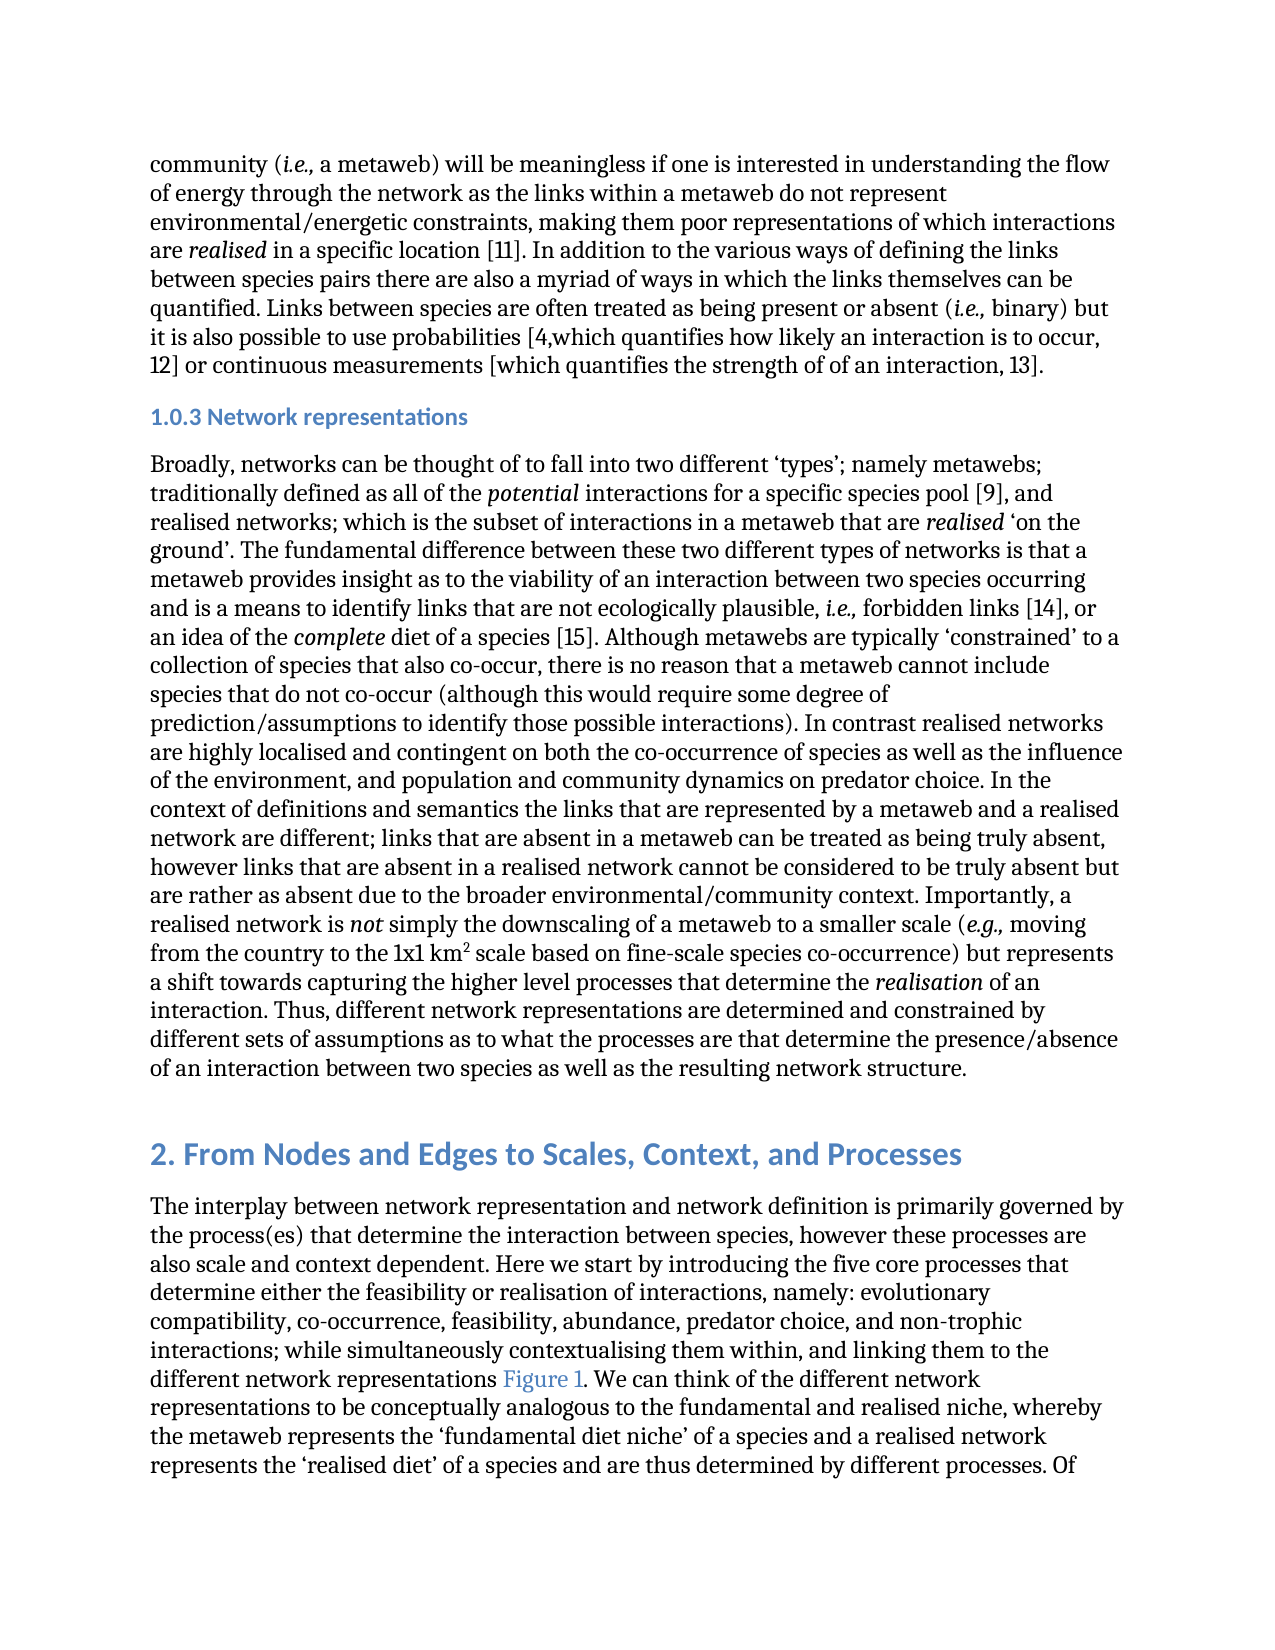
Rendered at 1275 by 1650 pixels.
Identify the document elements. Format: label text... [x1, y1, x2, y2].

subtitle 2. From Nodes and Edges to Scales, Context, and Processes [150, 1133, 1125, 1173]
text Broadly, networks can be thought of to fall into two different ‘types’; namely metawebs; traditionally defined as all of the potential interactions for a specific species pool [9], and realised networks; which is the subset of interactions in a metaweb that are realised ‘on the ground’. The fundamental difference between these two different types of networks is that a metaweb provides insight as to the viability of an interaction between two species occurring and is a means to identify links that are not ecologically plausible, i.e., forbidden links [14], or an idea of the complete diet of a species [15]. Although metawebs are typically ‘constrained’ to a collection of species that also co-occur, there is no reason that a metaweb cannot include species that do not co-occur (although this would require some degree of prediction/assumptions to identify those possible interactions). In contrast realised networks are highly localised and contingent on both the co-occurrence of species as well as the influence of the environment, and population and community dynamics on predator choice. In the context of definitions and semantics the links that are represented by a metaweb and a realised network are different; links that are absent in a metaweb can be treated as being truly absent, however links that are absent in a realised network cannot be considered to be truly absent but are rather as absent due to the broader environmental/community context. Importantly, a realised network is not simply the downscaling of a metaweb to a smaller scale (e.g., moving from the country to the 1x1 km2 scale based on fine-scale species co-occurrence) but represents a shift towards capturing the higher level processes that determine the realisation of an interaction. Thus, different network representations are determined and constrained by different sets of assumptions as to what the processes are that determine the presence/absence of an interaction between two species as well as the resulting network structure. [150, 450, 1125, 1083]
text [150, 150, 1125, 380]
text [150, 1192, 1125, 1479]
subtitle 1.0.3 Network representations [150, 401, 1125, 431]
